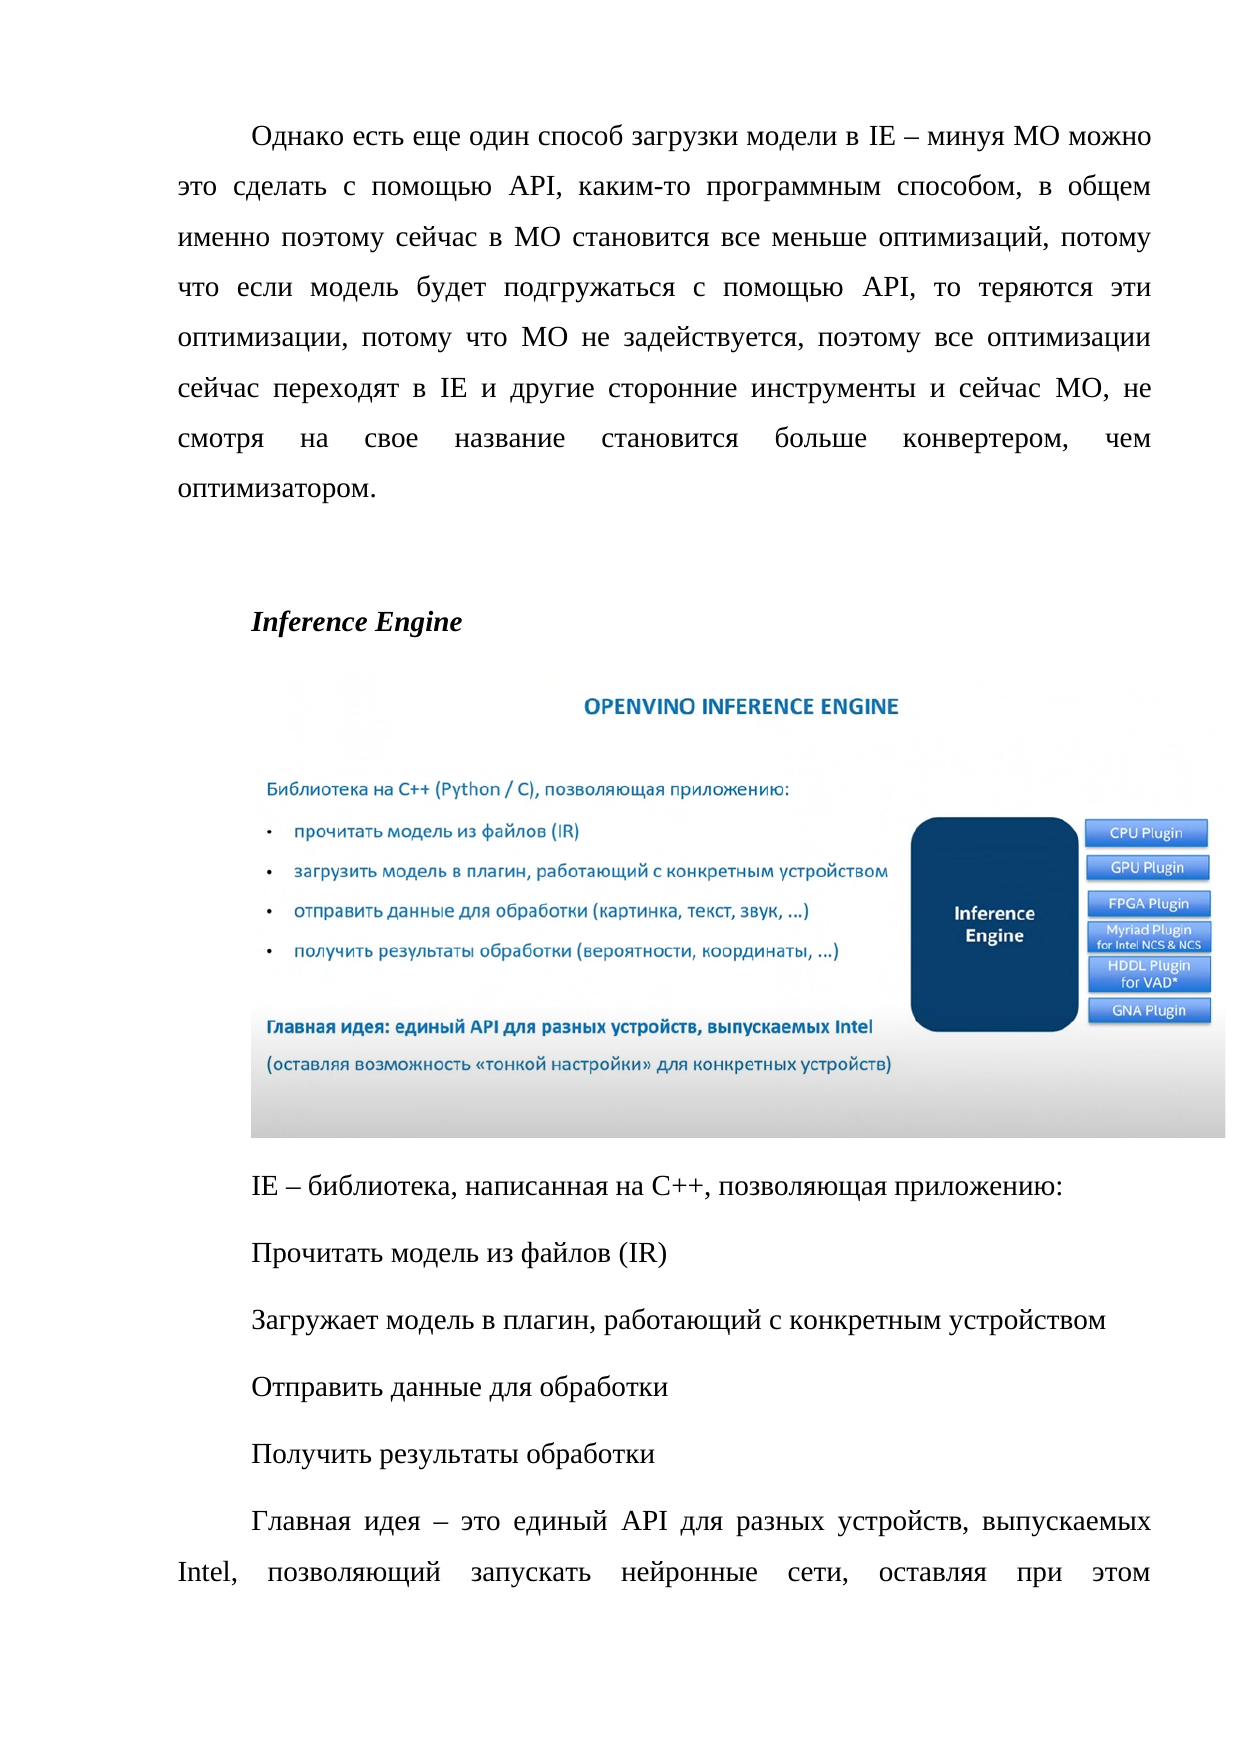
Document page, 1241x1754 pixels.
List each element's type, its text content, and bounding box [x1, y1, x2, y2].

text Однако есть еще один способ загрузки модели в IE – минуя MO можно это сделать с помощью API, каким-то программным способом, в общем именно поэтому сейчас в MO становится все меньше оптимизаций, потому что если модель будет подгружаться с помощью API, то теряются эти оптимизации, потому что MO не задействуется, поэтому все оптимизации сейчас переходят в IE и другие сторонние инструменты и сейчас MO, не смотря на свое название становится больше конвертером, чем оптимизатором. [177, 118, 1152, 504]
text Получить результаты обработки [177, 1436, 1152, 1470]
text Inference Engine [177, 604, 1152, 638]
text Прочитать модель из файлов (IR) [177, 1236, 1152, 1269]
text Отправить данные для обработки [177, 1369, 1152, 1403]
text Загружает модель в плагин, работающий с конкретным устройством [177, 1302, 1152, 1336]
text IE – библиотека, написанная на C++, позволяющая приложению: [177, 1168, 1152, 1202]
picture [251, 671, 1226, 1138]
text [177, 1503, 1152, 1587]
